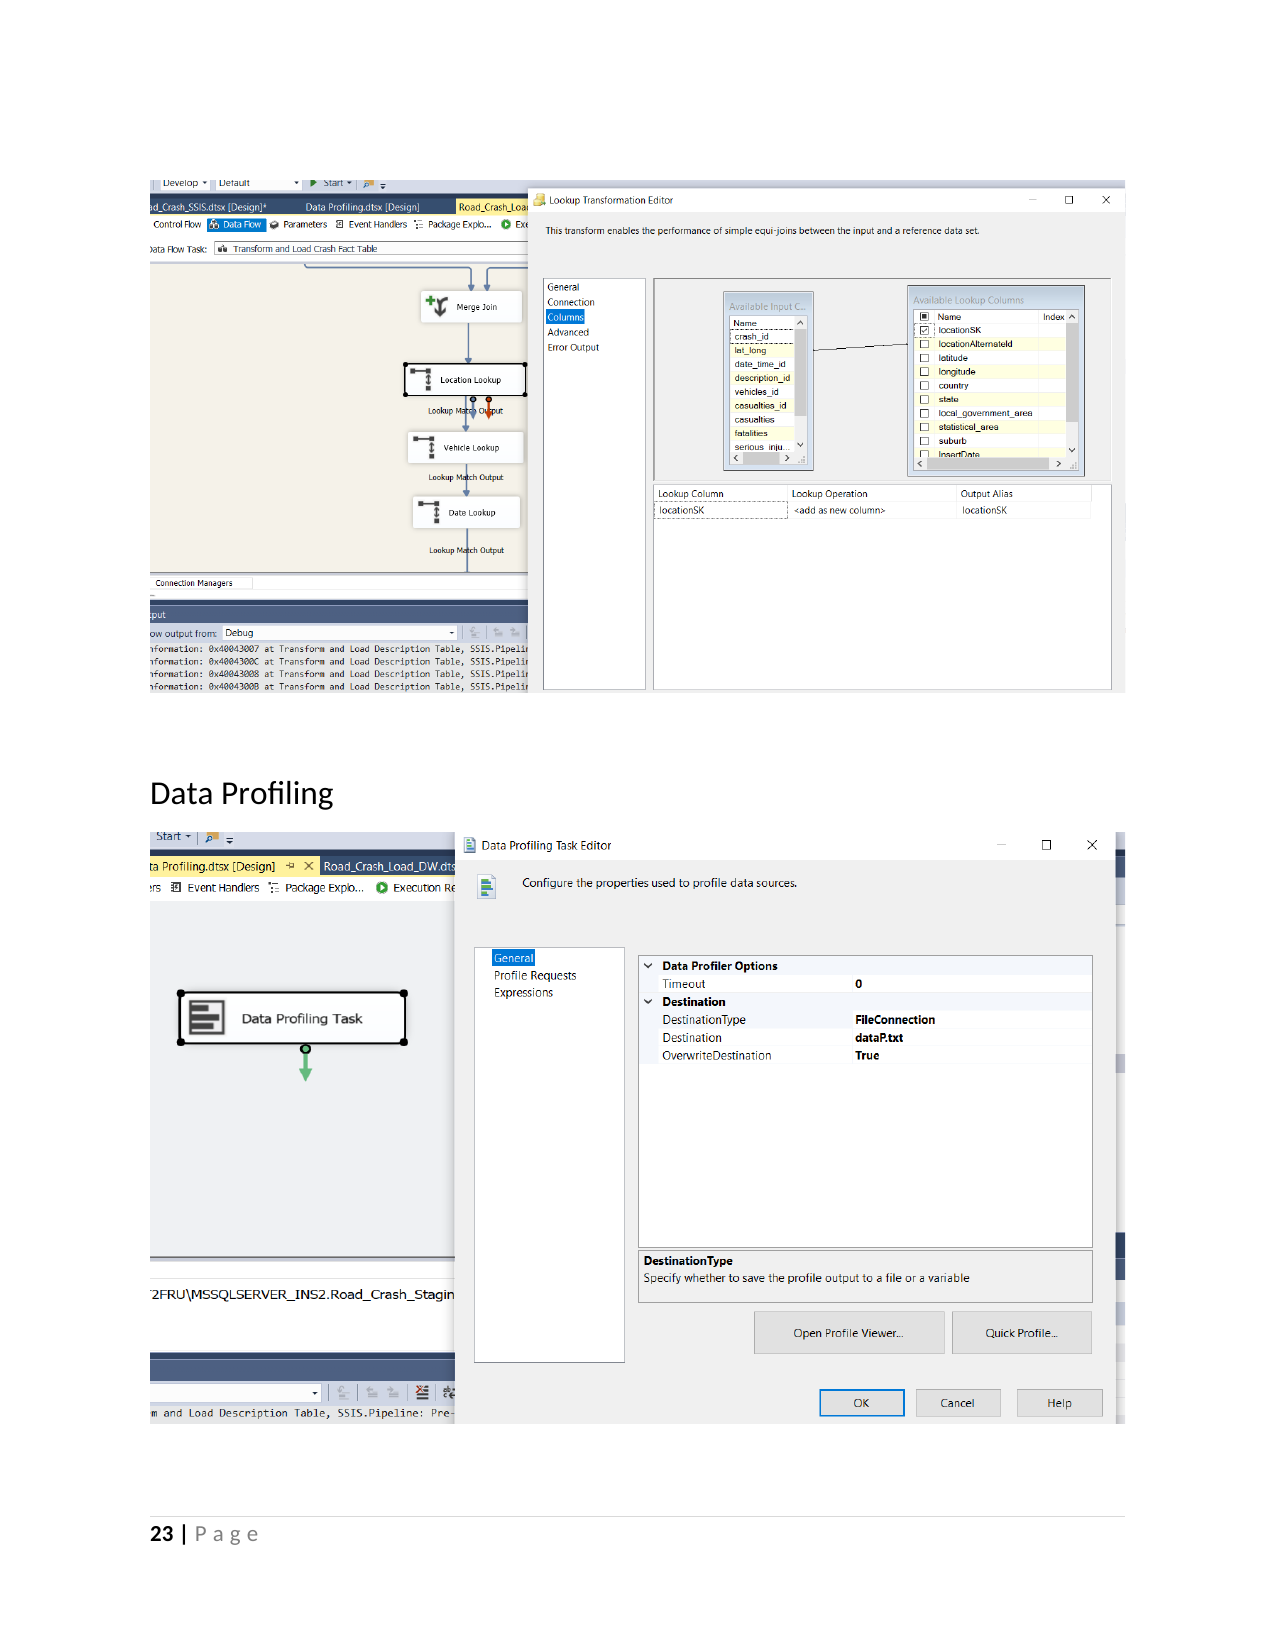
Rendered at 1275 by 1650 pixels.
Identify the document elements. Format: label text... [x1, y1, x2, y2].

text Data Profiling [150, 772, 1125, 813]
picture [150, 180, 1125, 693]
picture [150, 832, 1125, 1424]
